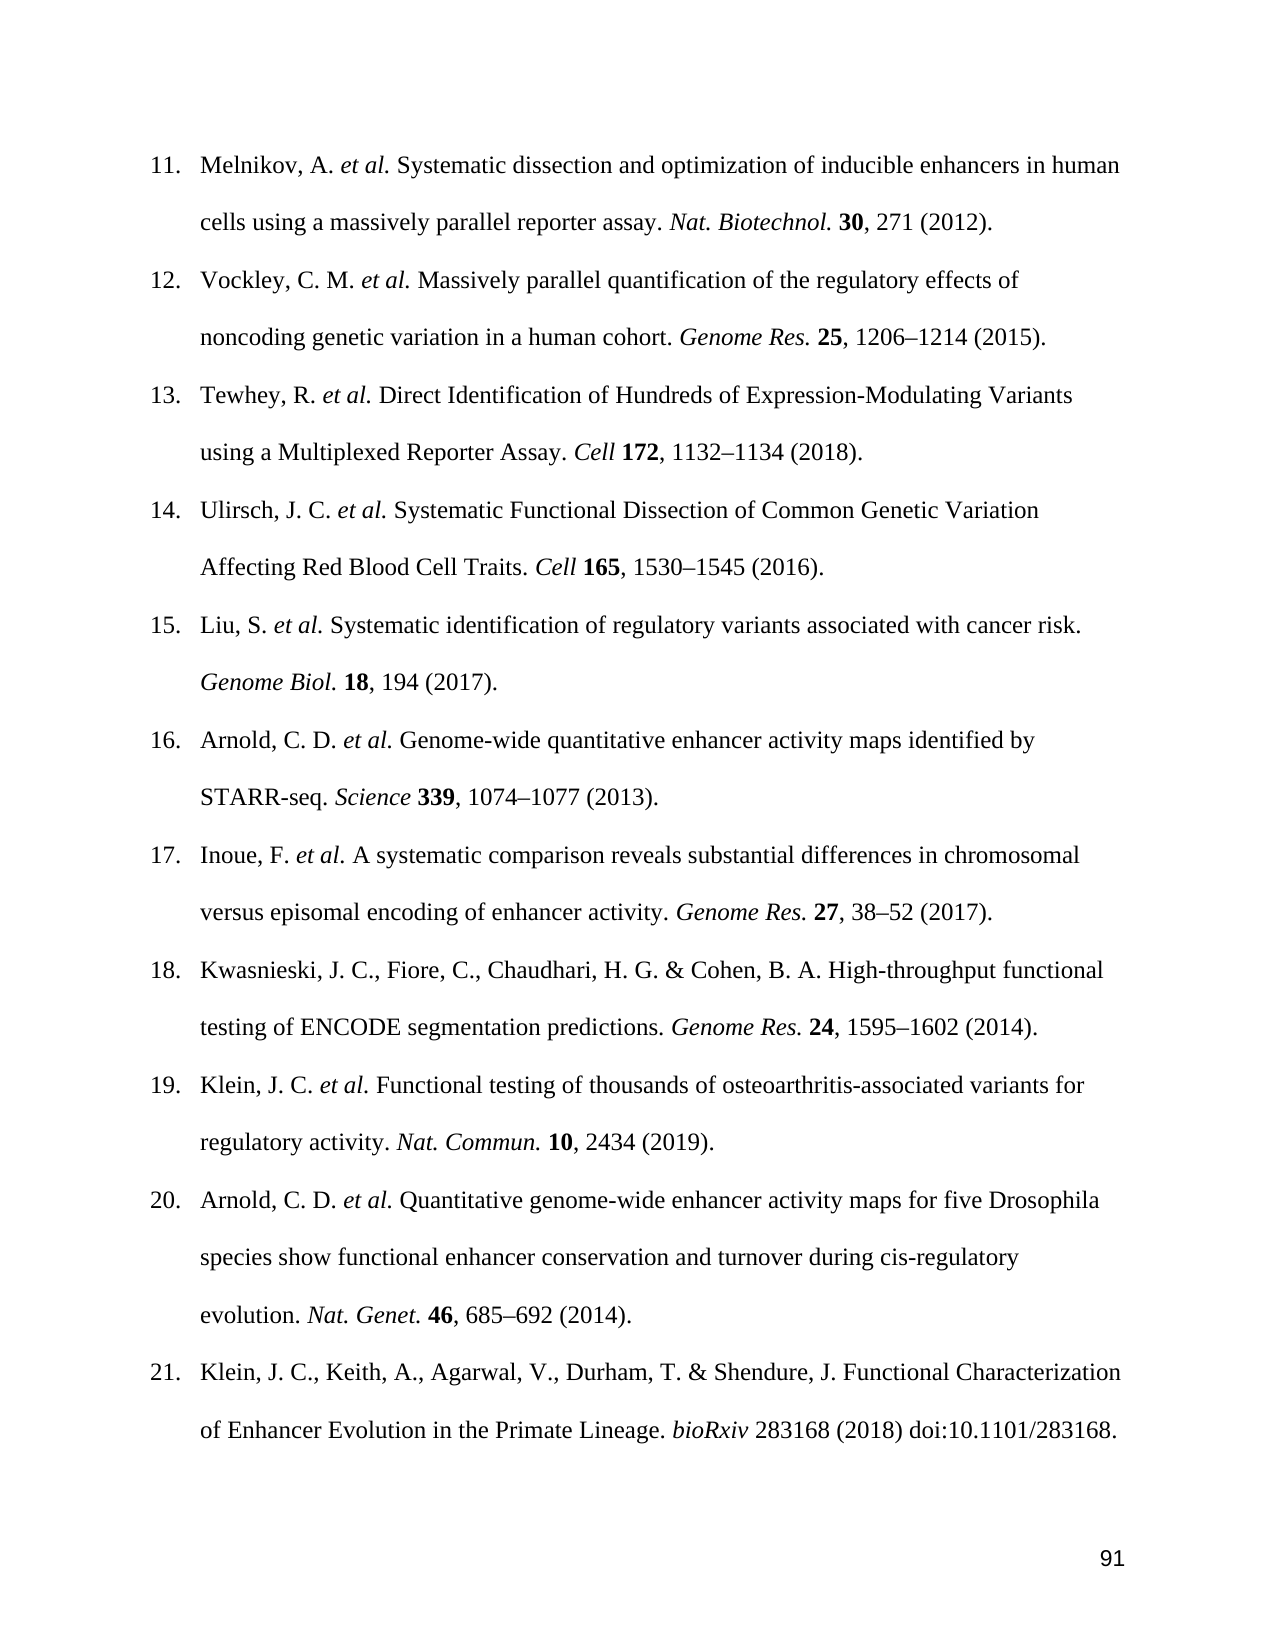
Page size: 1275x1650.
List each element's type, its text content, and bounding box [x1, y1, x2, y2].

text 18. Kwasnieski, J. C., Fiore, C., Chaudhari, H. G. & Cohen, B. A. High-throughput functional testing of ENCODE segmentation predictions. Genome Res. 24, 1595–1602 (2014). [150, 955, 1125, 1041]
text 15. Liu, S. et al. Systematic identification of regulatory variants associated with cancer risk. Genome Biol. 18, 194 (2017). [150, 610, 1125, 696]
text 17. Inoue, F. et al. A systematic comparison reveals substantial differences in chromosomal versus episomal encoding of enhancer activity. Genome Res. 27, 38–52 (2017). [150, 840, 1125, 926]
text 20. Arnold, C. D. et al. Quantitative genome-wide enhancer activity maps for five Drosophila species show functional enhancer conservation and turnover during cis-regulatory evolution. Nat. Genet. 46, 685–692 (2014). [150, 1185, 1125, 1329]
text 13. Tewhey, R. et al. Direct Identification of Hundreds of Expression-Modulating Variants using a Multiplexed Reporter Assay. Cell 172, 1132–1134 (2018). [150, 380, 1125, 466]
text 16. Arnold, C. D. et al. Genome-wide quantitative enhancer activity maps identified by STARR-seq. Science 339, 1074–1077 (2013). [150, 725, 1125, 811]
text 21. Klein, J. C., Keith, A., Agarwal, V., Durham, T. & Shendure, J. Functional Characterization of Enhancer Evolution in the Primate Lineage. bioRxiv 283168 (2018) doi:10.1101/283168. [150, 1357, 1125, 1444]
text 19. Klein, J. C. et al. Functional testing of thousands of osteoarthritis-associated variants for regulatory activity. Nat. Commun. 10, 2434 (2019). [150, 1070, 1125, 1156]
text 12. Vockley, C. M. et al. Massively parallel quantification of the regulatory effects of noncoding genetic variation in a human cohort. Genome Res. 25, 1206–1214 (2015). [150, 265, 1125, 351]
text 14. Ulirsch, J. C. et al. Systematic Functional Dissection of Common Genetic Variation Affecting Red Blood Cell Traits. Cell 165, 1530–1545 (2016). [150, 495, 1125, 581]
text 11. Melnikov, A. et al. Systematic dissection and optimization of inducible enhancers in human cells using a massively parallel reporter assay. Nat. Biotechnol. 30, 271 (2012). [150, 150, 1125, 236]
